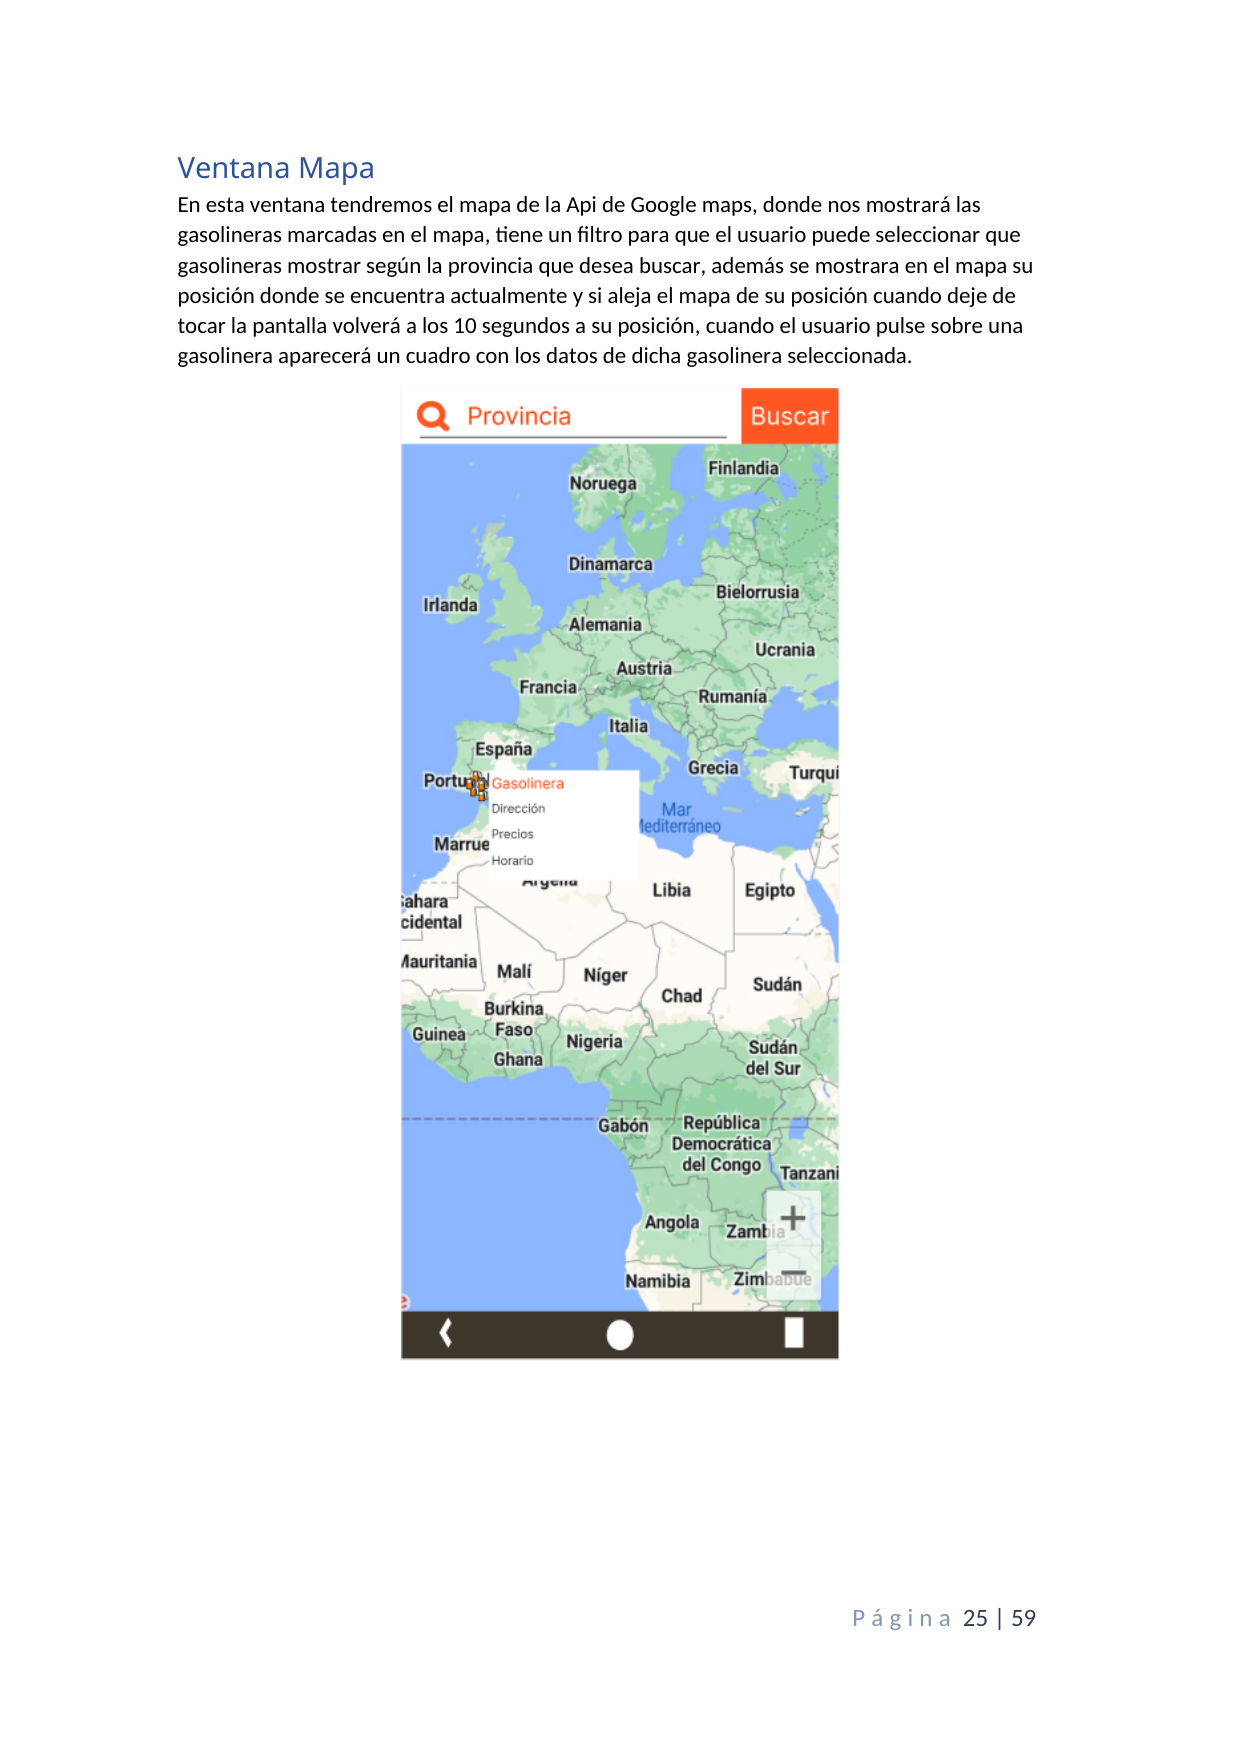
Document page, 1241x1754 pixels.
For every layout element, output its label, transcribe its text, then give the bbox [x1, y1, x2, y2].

subtitle Ventana Mapa [177, 148, 1063, 187]
picture [400, 388, 840, 1361]
text En esta ventana tendremos el mapa de la Api de Google maps, donde nos mostrará las gasolineras marcadas en el mapa, tiene un filtro para que el usuario puede seleccionar que gasolineras mostrar según la provincia que desea buscar, además se mostrara en el mapa su posición donde se encuentra actualmente y si aleja el mapa de su posición cuando deje de tocar la pantalla volverá a los 10 segundos a su posición, cuando el usuario pulse sobre una gasolinera aparecerá un cuadro con los datos de dicha gasolinera seleccionada. [177, 190, 1063, 369]
